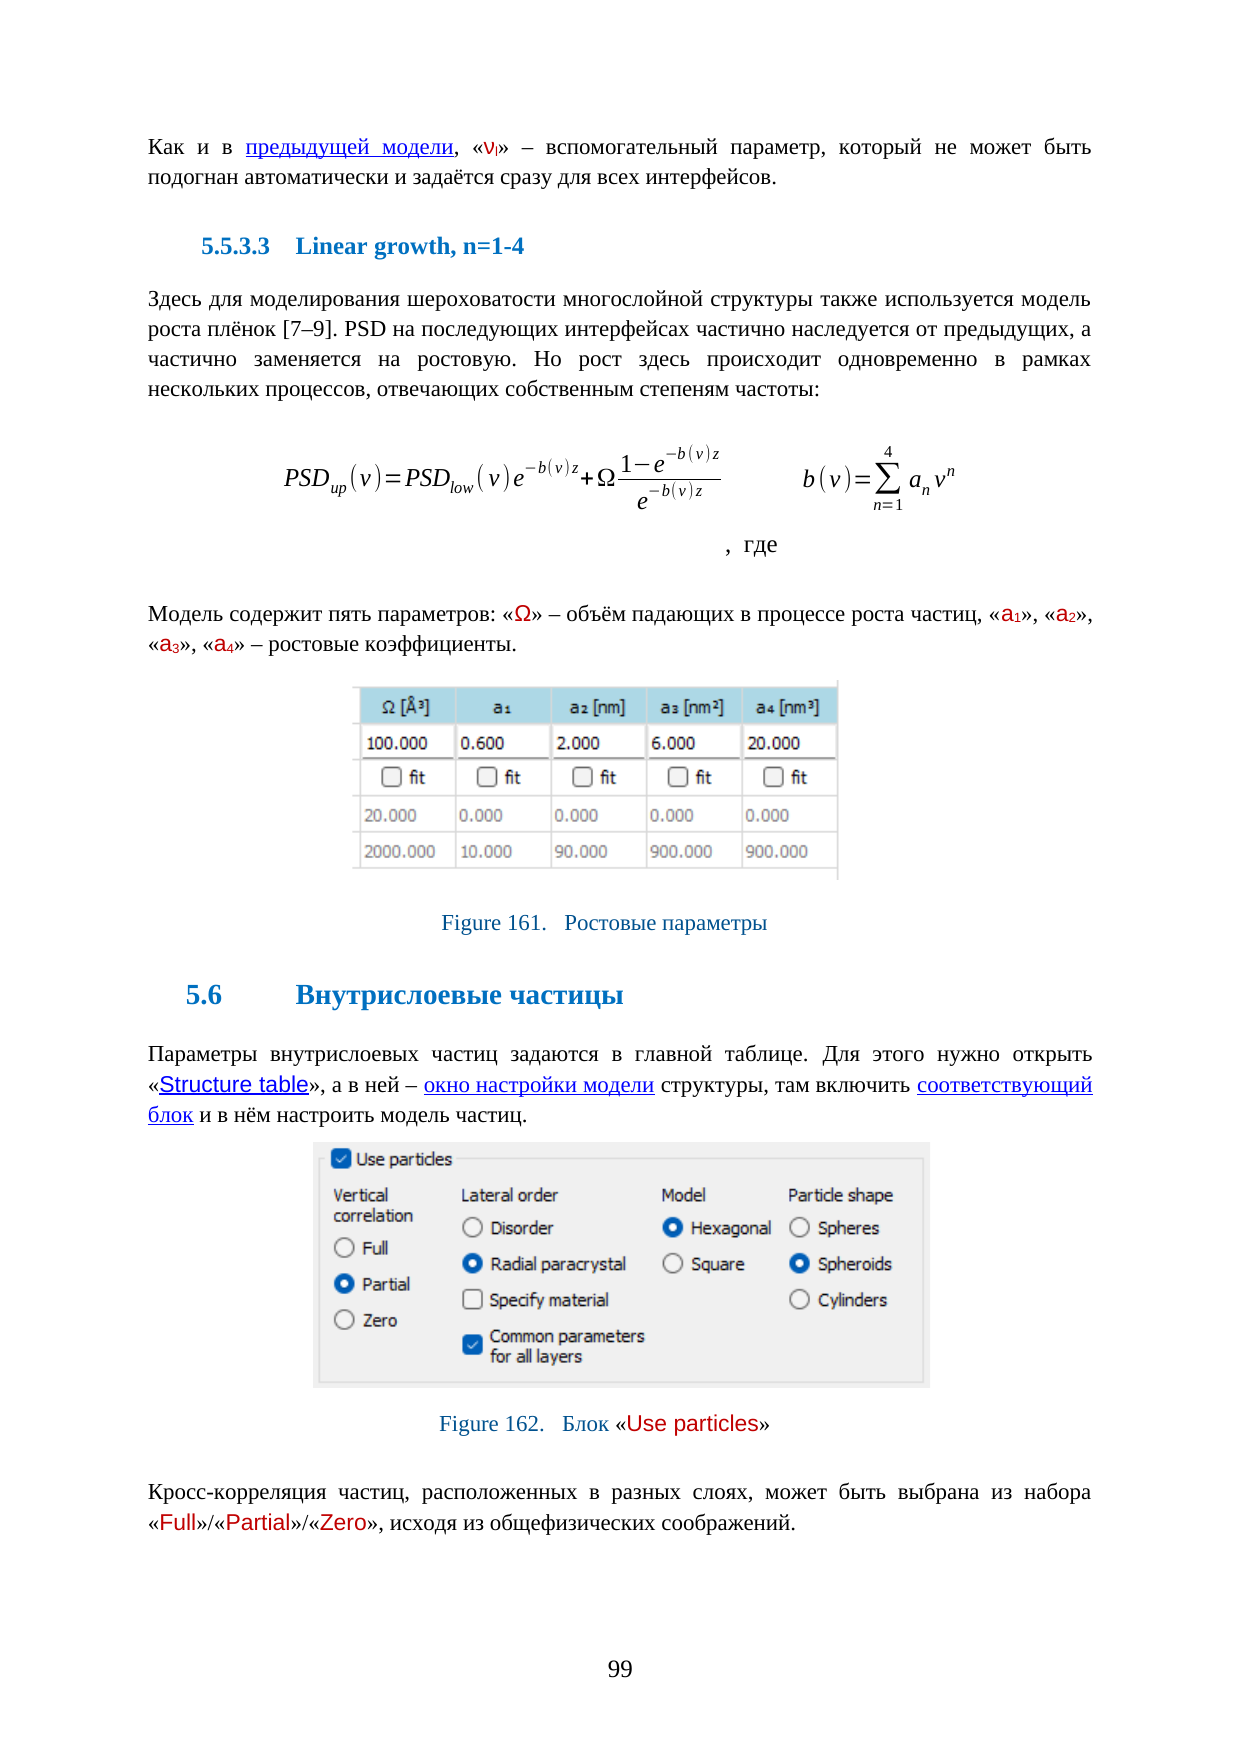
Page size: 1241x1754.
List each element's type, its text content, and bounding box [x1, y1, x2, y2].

picture [313, 1142, 931, 1388]
subtitle Внутрислоевые частицы [155, 977, 1093, 1010]
text Модель содержит пять параметров: «Ω» – объём падающих в процессе роста частиц, «a1», «a2», «a3», «a4» – ростовые коэффициенты. [148, 599, 1093, 656]
subtitle Linear growth, n=1-4 [201, 231, 1093, 260]
text Параметры внутрислоевых частиц задаются в главной таблице. Для этого нужно открыть «Structure table», а в ней – окно настройки модели структуры, там включить соответствующий блок и в нём настроить модель частиц. [148, 1040, 1093, 1127]
text Кросс-корреляция частиц, расположенных в разных слоях, может быть выбрана из набора «Full»/«Partial»/«Zero», исходя из общефизических соображений. [148, 1478, 1093, 1535]
picture [352, 680, 845, 880]
text , где [148, 443, 1093, 558]
text Здесь для моделирования шероховатости многослойной структуры также используется модель роста плёнок [7–9]. PSD на последующих интерфейсах частично наследуется от предыдущих, а частично заменяется на ростовую. Но рост здесь происходит одновременно в рамках нескольких процессов, отвечающих собственным степеням частоты: [148, 285, 1093, 402]
text Как и в предыдущей модели, «νl» – вспомогательный параметр, который не может быть подогнан автоматически и задаётся сразу для всех интерфейсов. [148, 133, 1093, 189]
